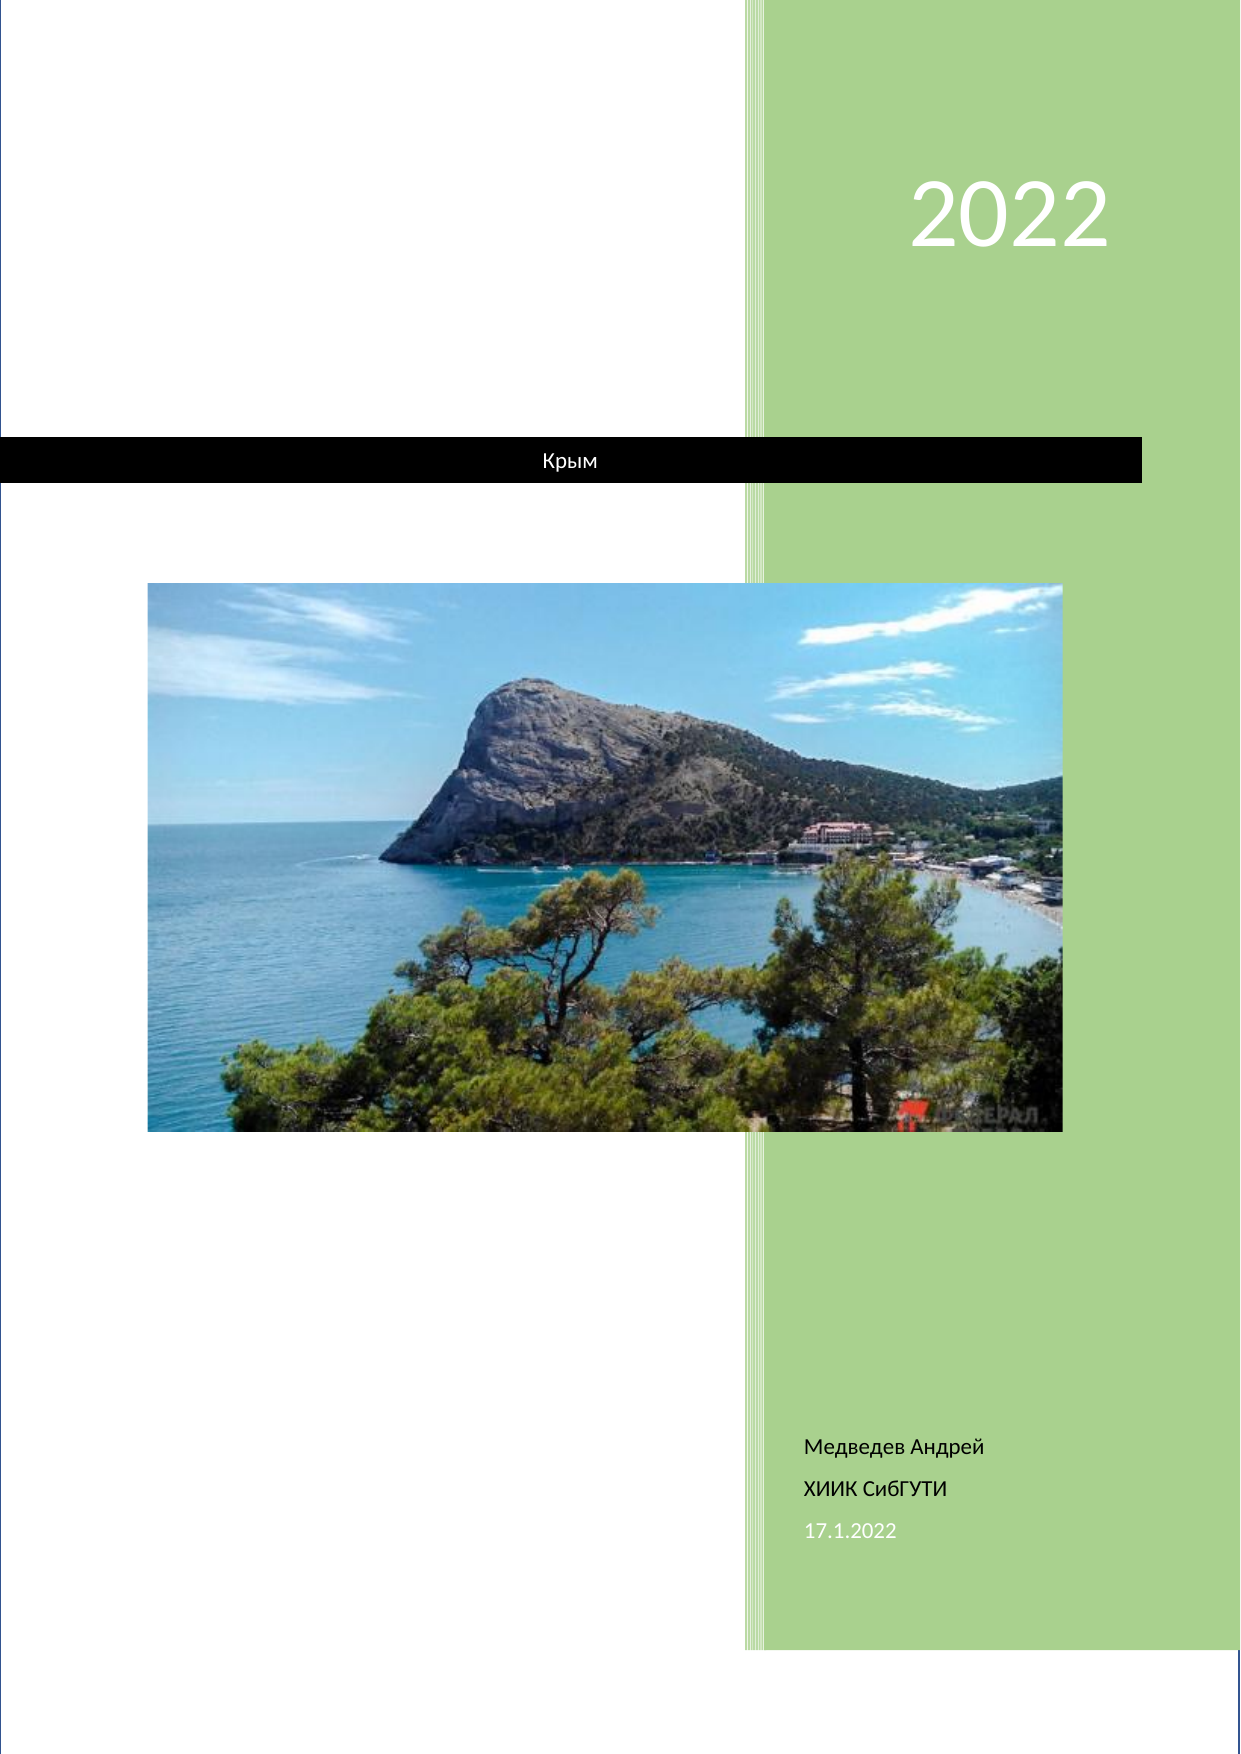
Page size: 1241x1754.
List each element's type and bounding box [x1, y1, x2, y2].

picture [147, 583, 1063, 1132]
